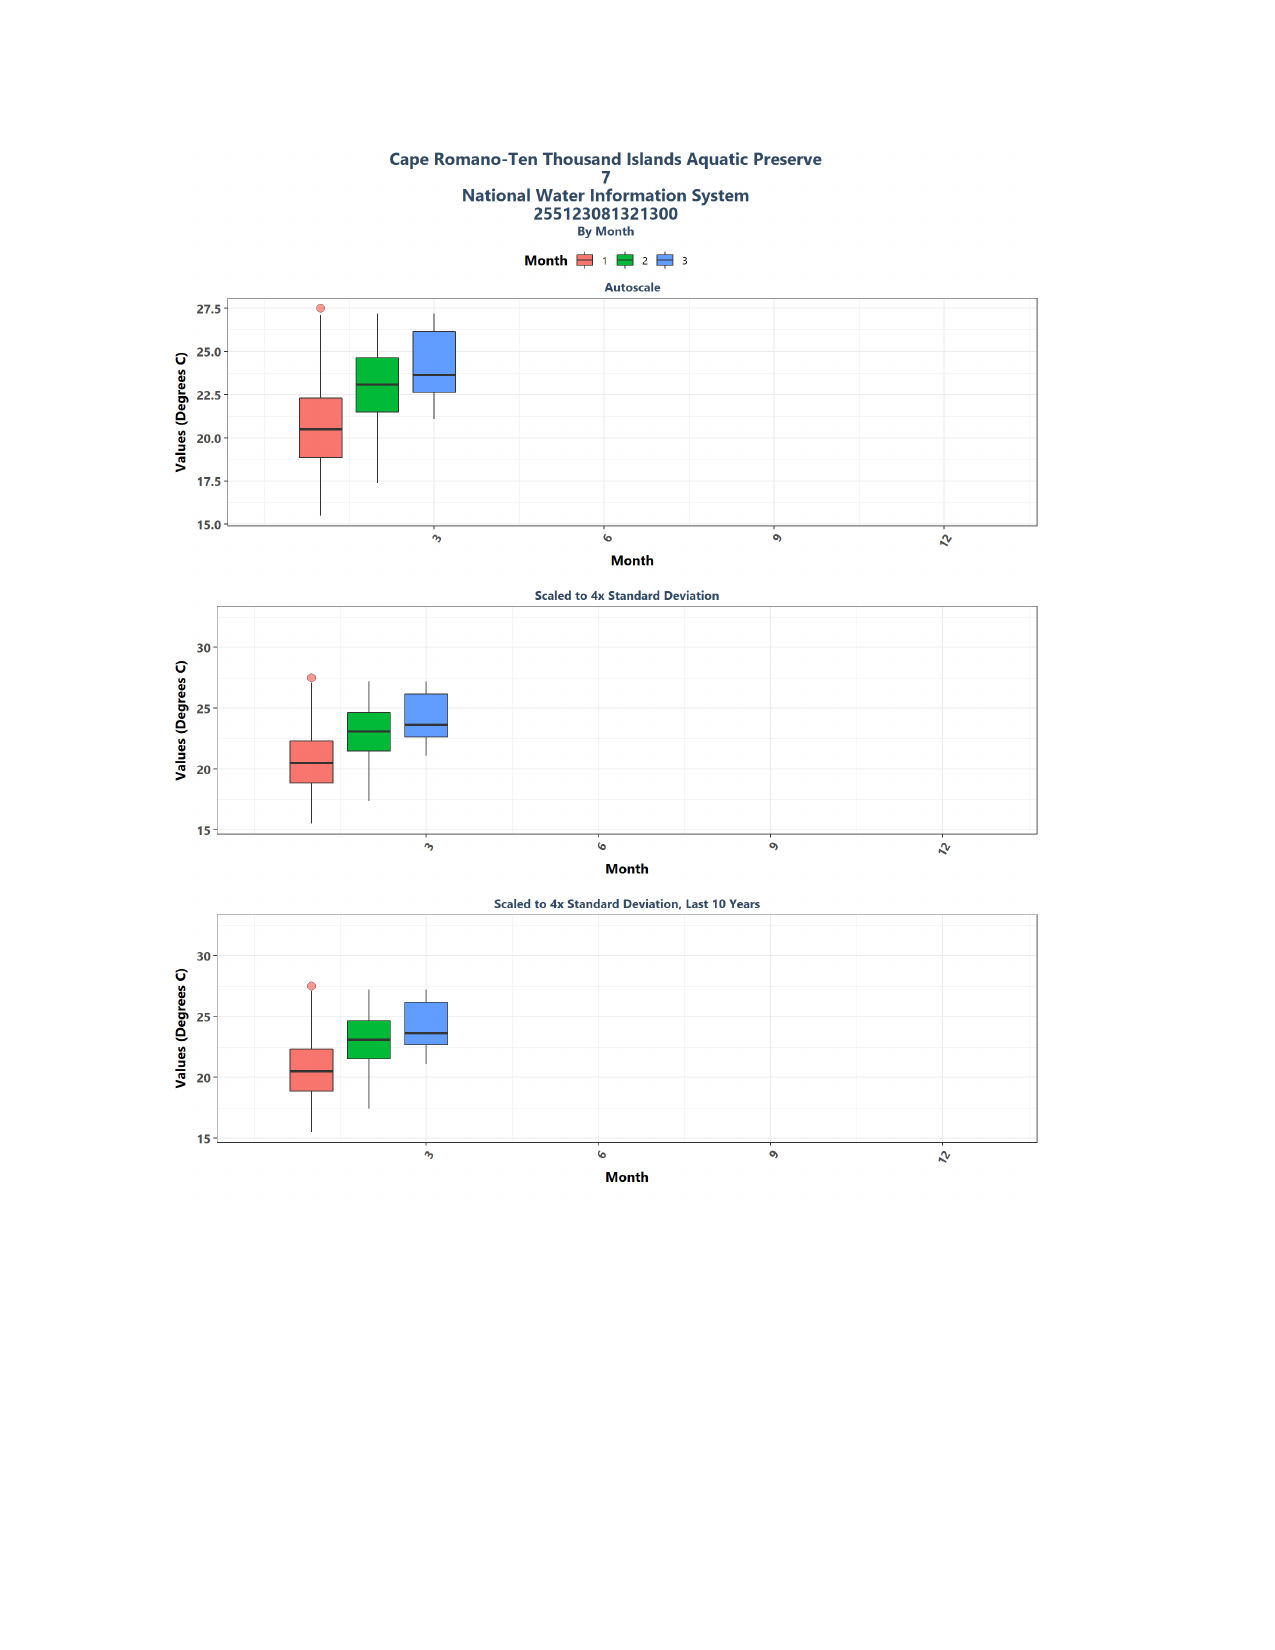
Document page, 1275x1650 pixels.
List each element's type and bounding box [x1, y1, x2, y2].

picture [168, 150, 1044, 1200]
